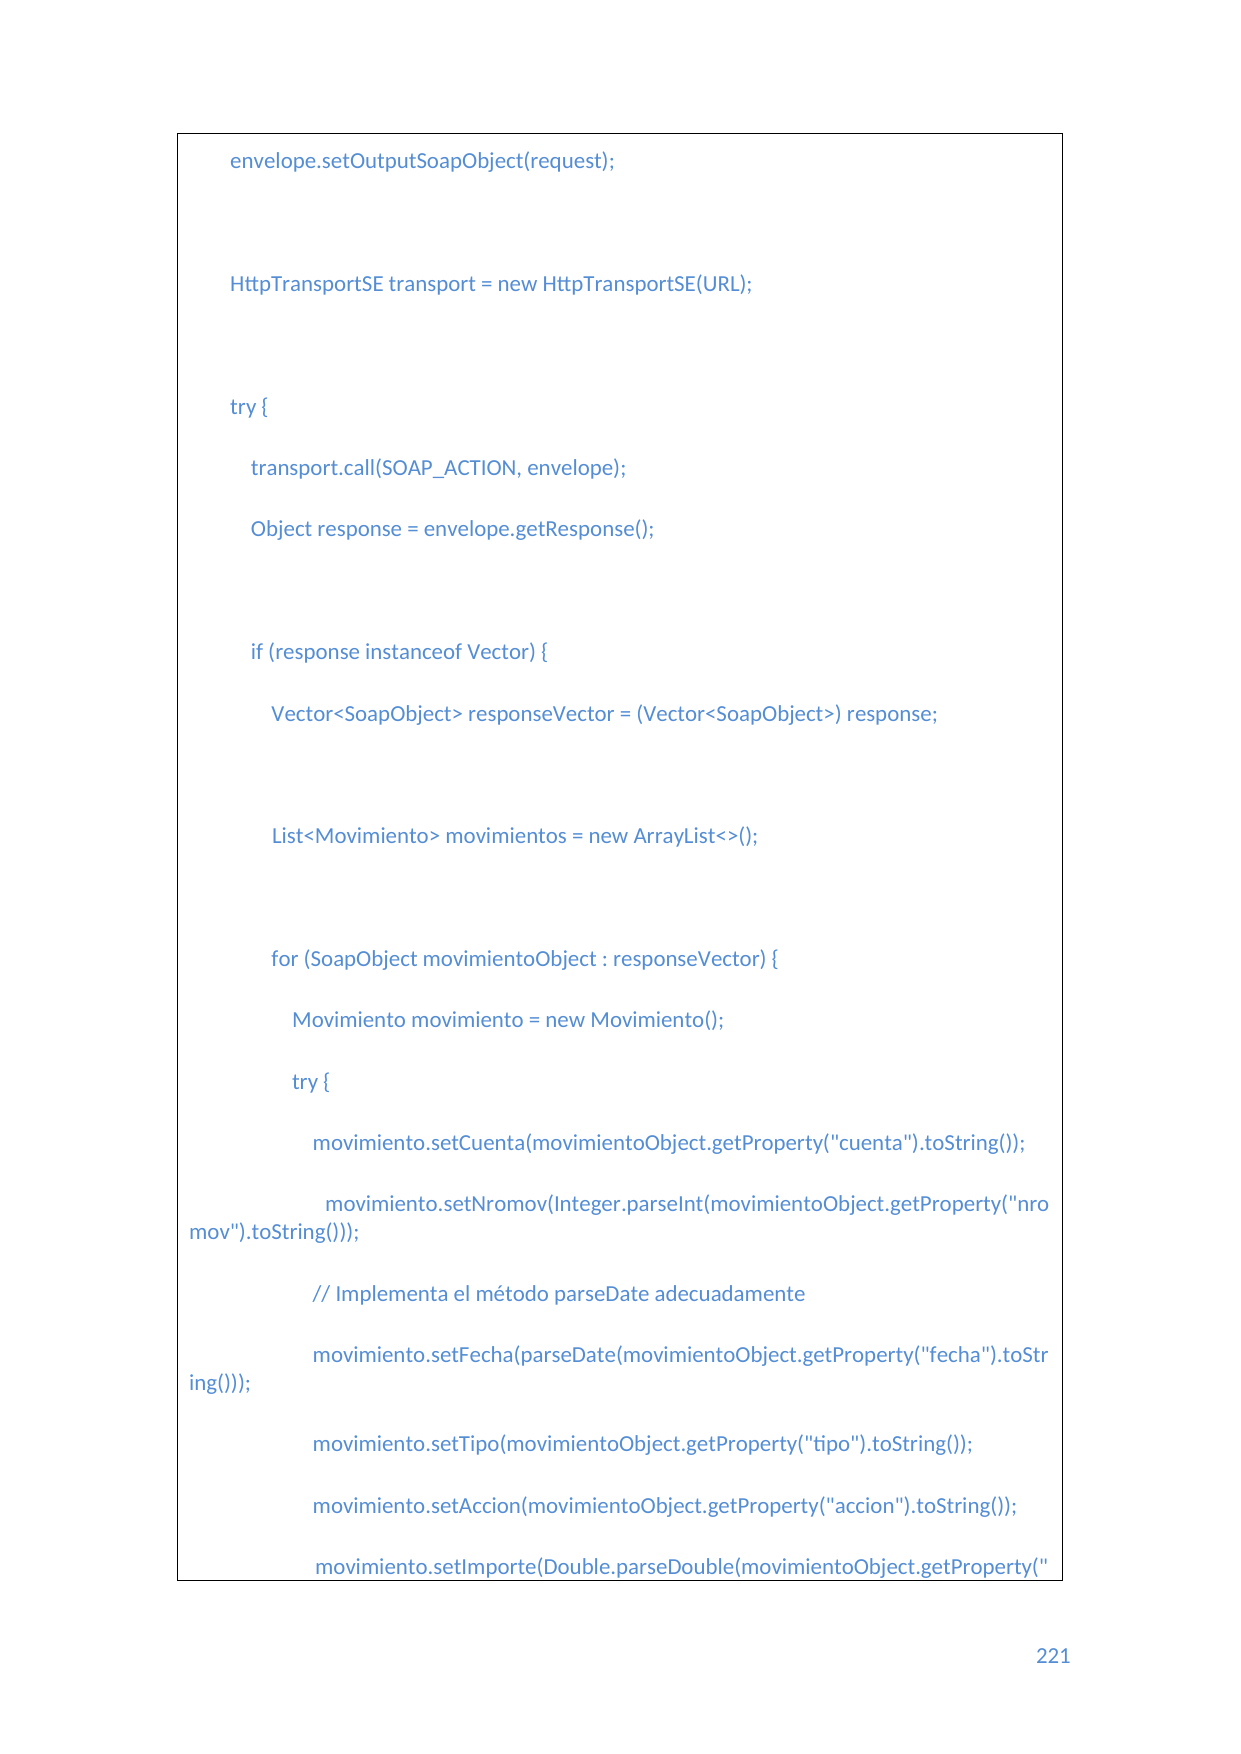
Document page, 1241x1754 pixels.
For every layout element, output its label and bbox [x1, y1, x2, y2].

table_header [178, 134, 1062, 1580]
